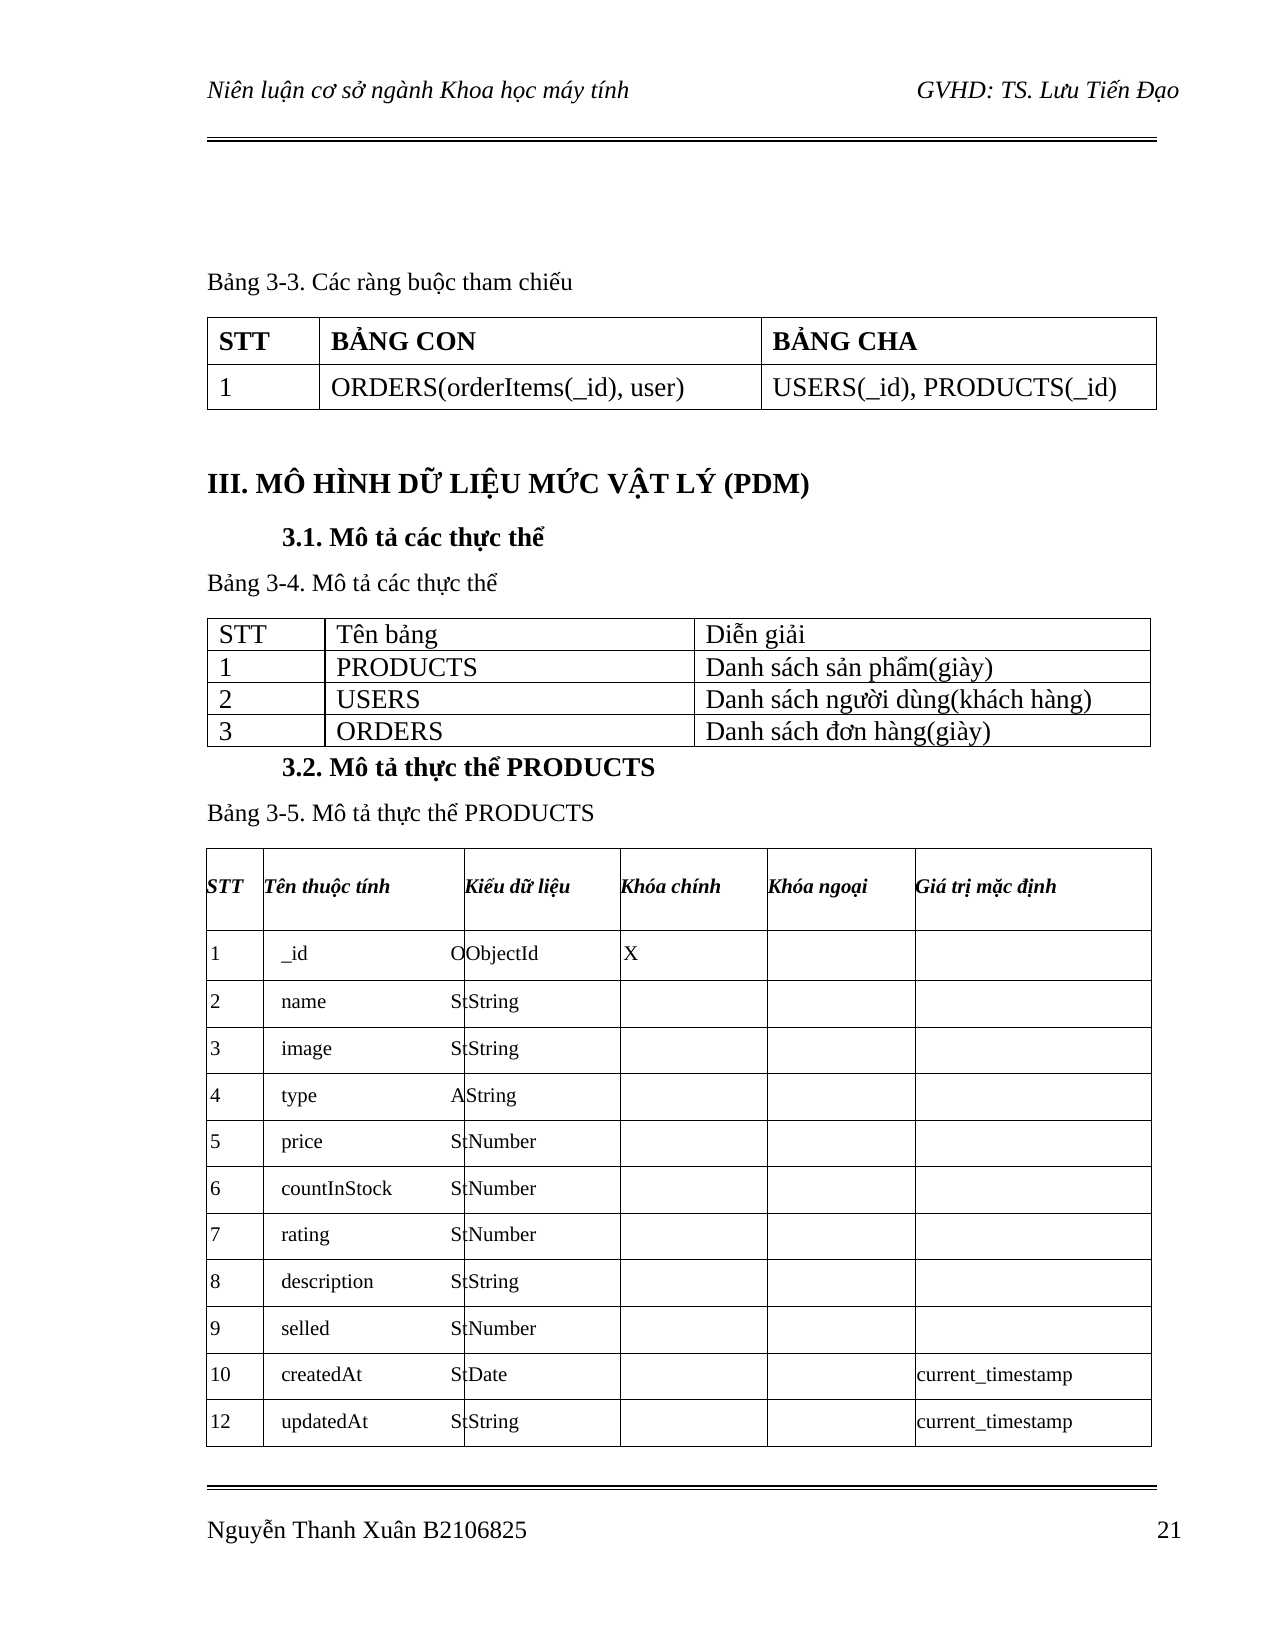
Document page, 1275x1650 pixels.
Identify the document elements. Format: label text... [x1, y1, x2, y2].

table_cell USERS [326, 683, 694, 714]
table_cell [768, 1121, 915, 1166]
table_cell [621, 1028, 767, 1073]
table_cell 9 [207, 1307, 263, 1352]
table_header BẢNG CON [320, 318, 761, 364]
table_cell _id [264, 931, 464, 980]
table_cell [621, 1400, 767, 1446]
table_cell name [264, 981, 464, 1027]
table_header STT [208, 619, 324, 649]
table_cell createdAt [264, 1354, 464, 1399]
table_cell selled [264, 1307, 464, 1352]
table_cell image [264, 1028, 464, 1073]
table_cell current_timestamp [916, 1354, 1151, 1399]
table_cell countInStock [264, 1167, 464, 1213]
table_cell [768, 1307, 915, 1352]
table_cell [621, 1354, 767, 1399]
table_cell 1 [208, 365, 319, 409]
table_cell 4 [207, 1074, 263, 1120]
table_cell 6 [207, 1167, 263, 1213]
table_header Diễn giải [695, 619, 1150, 649]
table_cell [768, 981, 915, 1027]
table_cell StNumber [465, 1121, 620, 1166]
table_cell 8 [207, 1260, 263, 1306]
table_cell ORDERS [326, 715, 694, 746]
table_header Giá trị mặc định [916, 849, 1151, 930]
table_cell [916, 981, 1151, 1027]
table_cell 3 [208, 715, 324, 746]
table_cell [768, 1260, 915, 1306]
table_cell [916, 1167, 1151, 1213]
subtitle 3.1. Mô tả các thực thể [207, 521, 1157, 552]
table_cell [916, 1260, 1151, 1306]
table_header Tên thuộc tính [264, 849, 464, 930]
subtitle 3.2. Mô tả thực thể PRODUCTS [207, 751, 1157, 782]
table_cell ORDERS(orderItems(_id), user) [320, 365, 761, 409]
table_cell description [264, 1260, 464, 1306]
table_cell StNumber [465, 1307, 620, 1352]
subtitle III. MÔ HÌNH DỮ LIỆU MỨC VẬT LÝ (PDM) [207, 467, 1157, 500]
table_cell [621, 1074, 767, 1120]
table_cell StNumber [465, 1167, 620, 1213]
table_cell [768, 931, 915, 980]
table_header BẢNG CHA [762, 318, 1156, 364]
table_cell 7 [207, 1214, 263, 1259]
table_cell updatedAt [264, 1400, 464, 1446]
table_cell [768, 1354, 915, 1399]
table_cell USERS(_id), PRODUCTS(_id) [762, 365, 1156, 409]
table_cell 10 [207, 1354, 263, 1399]
table_cell StString [465, 1260, 620, 1306]
table_cell [768, 1074, 915, 1120]
table_cell [768, 1167, 915, 1213]
table_cell 3 [207, 1028, 263, 1073]
table_cell 1 [207, 931, 263, 980]
table_header Khóa ngoại [768, 849, 915, 930]
table_cell [916, 1074, 1151, 1120]
table_cell StString [465, 981, 620, 1027]
table_cell rating [264, 1214, 464, 1259]
table_cell [916, 1214, 1151, 1259]
table_cell StString [465, 1028, 620, 1073]
table_cell [768, 1400, 915, 1446]
table_cell 1 [208, 651, 324, 682]
table_header STT [208, 318, 319, 364]
table_cell [916, 1307, 1151, 1352]
table_cell AString [465, 1074, 620, 1120]
table_cell Danh sách người dùng(khách hàng) [695, 683, 1150, 714]
table_cell [768, 1214, 915, 1259]
table_cell [621, 981, 767, 1027]
table_header Kiểu dữ liệu [465, 849, 620, 930]
table_cell [916, 1028, 1151, 1073]
table_cell StDate [465, 1354, 620, 1399]
table_cell X [621, 931, 767, 980]
table_cell [621, 1214, 767, 1259]
table_header Tên bảng [326, 619, 694, 649]
table_cell 12 [207, 1400, 263, 1446]
table_cell OObjectId [465, 931, 620, 980]
table_header Khóa chính [621, 849, 767, 930]
table_cell [621, 1121, 767, 1166]
table_cell price [264, 1121, 464, 1166]
table_cell 2 [208, 683, 324, 714]
table_cell [621, 1307, 767, 1352]
table_cell 5 [207, 1121, 263, 1166]
table_cell StString [465, 1400, 620, 1446]
table_header STT [207, 849, 263, 930]
table_cell current_timestamp [916, 1400, 1151, 1446]
table_cell StNumber [465, 1214, 620, 1259]
table_cell Danh sách sản phẩm(giày) [695, 651, 1150, 682]
table_cell 2 [207, 981, 263, 1027]
table_cell Danh sách đơn hàng(giày) [695, 715, 1150, 746]
table_cell [916, 1121, 1151, 1166]
table_cell [768, 1028, 915, 1073]
table_cell [621, 1260, 767, 1306]
table_cell PRODUCTS [326, 651, 694, 682]
table_cell [621, 1167, 767, 1213]
table_cell type [264, 1074, 464, 1120]
table_cell [916, 931, 1151, 980]
